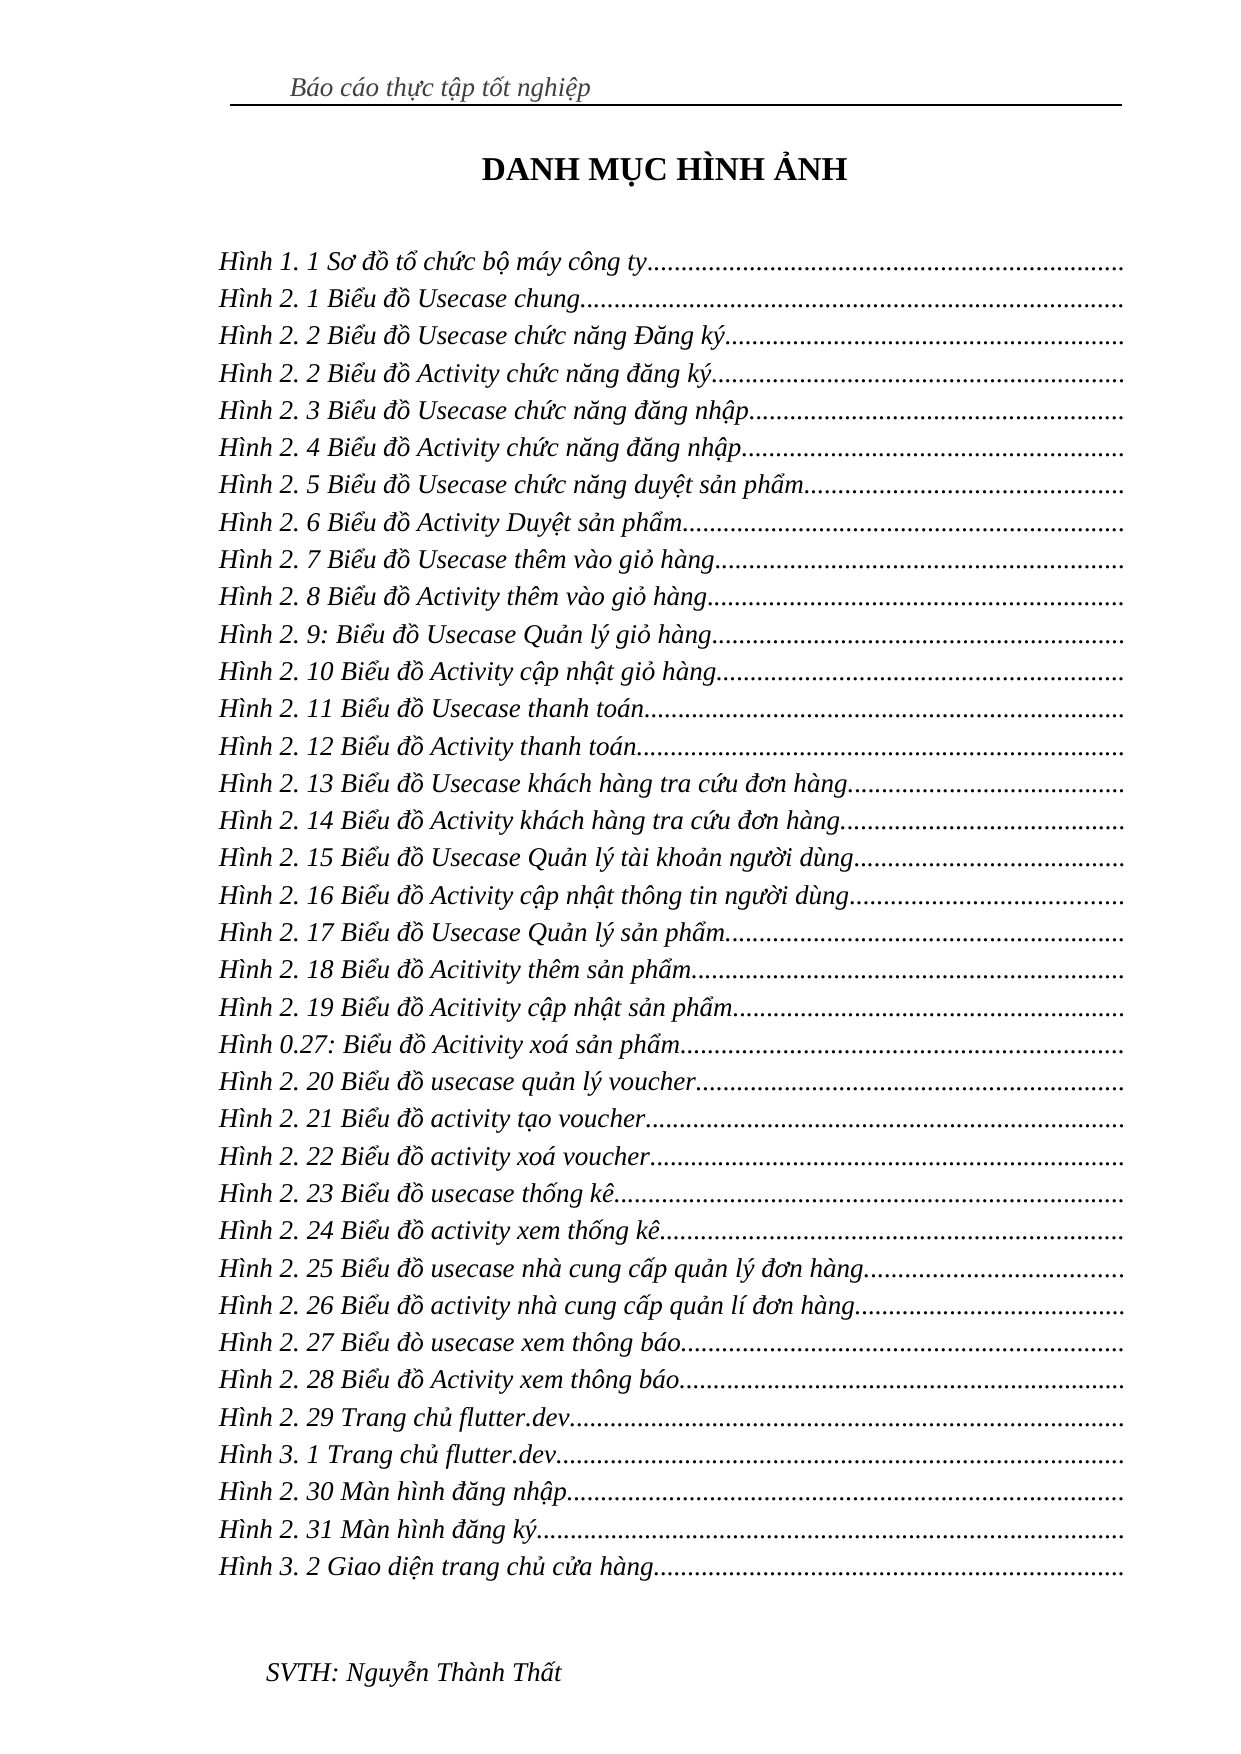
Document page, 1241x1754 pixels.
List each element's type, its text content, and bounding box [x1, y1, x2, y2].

text Hình 2. 3 Biểu đồ Usecase chức năng đăng nhập. 26 [218, 394, 1122, 425]
text Hình 2. 23 Biểu đồ usecase thống kê. 51 [218, 1177, 1122, 1208]
text Hình 2. 14 Biểu đồ Activity khách hàng tra cứu đơn hàng. 40 [218, 804, 1122, 835]
text Hình 2. 19 Biểu đồ Acitivity cập nhật sản phẩm. 46 [218, 991, 1122, 1022]
text Hình 2. 1 Biểu đồ Usecase chung. 21 [218, 282, 1122, 313]
text Hình 2. 15 Biểu đồ Usecase Quản lý tài khoản người dùng. 41 [218, 842, 1122, 873]
text Hình 2. 6 Biểu đồ Activity Duyệt sản phẩm 29 [218, 506, 1122, 537]
subtitle DANH MỤC HÌNH ẢNH [207, 149, 1122, 187]
text Hình 2. 4 Biểu đồ Activity chức năng đăng nhập. 27 [218, 431, 1122, 462]
text Hình 2. 28 Biểu đồ Activity xem thông báo. 56 [218, 1364, 1122, 1395]
text Hình 2. 21 Biểu đồ activity tạo voucher. 49 [218, 1103, 1122, 1134]
text Hình 2. 10 Biểu đồ Activity cập nhật giỏ hàng 34 [218, 655, 1122, 686]
text Hình 2. 9: Biểu đồ Usecase Quản lý giỏ hàng 33 [218, 618, 1122, 649]
text Hình 2. 2 Biểu đồ Activity chức năng đăng ký 24 [218, 357, 1122, 388]
text Hình 2. 11 Biểu đồ Usecase thanh toán 36 [218, 692, 1122, 723]
text Hình 3. 1 Trang chủ flutter.dev. 58 [218, 1438, 1122, 1469]
text Hình 0.27: Biểu đồ Acitivity xoá sản phẩm 47 [218, 1028, 1122, 1059]
text Hình 2. 22 Biểu đồ activity xoá voucher. 50 [218, 1140, 1122, 1171]
text Hình 2. 16 Biểu đồ Activity cập nhật thông tin người dùng 42 [218, 879, 1122, 910]
text Hình 2. 30 Màn hình đăng nhập. 62 [218, 1476, 1122, 1507]
text Hình 2. 2 Biểu đồ Usecase chức năng Đăng ký 23 [218, 319, 1122, 351]
text Hình 2. 5 Biểu đồ Usecase chức năng duyệt sản phẩm 28 [218, 469, 1122, 500]
text Hình 2. 25 Biểu đồ usecase nhà cung cấp quản lý đơn hàng. 53 [218, 1252, 1122, 1283]
text Hình 2. 18 Biểu đồ Acitivity thêm sản phẩm. 45 [218, 953, 1122, 984]
text Hình 2. 24 Biểu đồ activity xem thống kê. 52 [218, 1214, 1122, 1246]
text Hình 2. 31 Màn hình đăng ký. 63 [218, 1513, 1122, 1544]
text Hình 1. 1 Sơ đồ tổ chức bộ máy công ty 13 [218, 245, 1122, 276]
text Hình 2. 20 Biểu đồ usecase quản lý voucher. 48 [218, 1065, 1122, 1096]
text Hình 2. 27 Biểu đò usecase xem thông báo. 56 [218, 1326, 1122, 1357]
text Hình 2. 12 Biểu đồ Activity thanh toán. 37 [218, 730, 1122, 761]
text Hình 2. 8 Biểu đồ Activity thêm vào giỏ hàng 31 [218, 581, 1122, 612]
text Hình 2. 13 Biểu đồ Usecase khách hàng tra cứu đơn hàng. 39 [218, 767, 1122, 798]
text Hình 2. 7 Biểu đồ Usecase thêm vào giỏ hàng 30 [218, 543, 1122, 574]
text Hình 2. 29 Trang chủ flutter.dev. 58 [218, 1401, 1122, 1432]
text Hình 2. 17 Biểu đồ Usecase Quản lý sản phẩm. 44 [218, 916, 1122, 947]
text Hình 2. 26 Biểu đồ activity nhà cung cấp quản lí đơn hàng. 54 [218, 1289, 1122, 1320]
text Hình 3. 2 Giao diện trang chủ cửa hàng. 64 [218, 1550, 1122, 1581]
